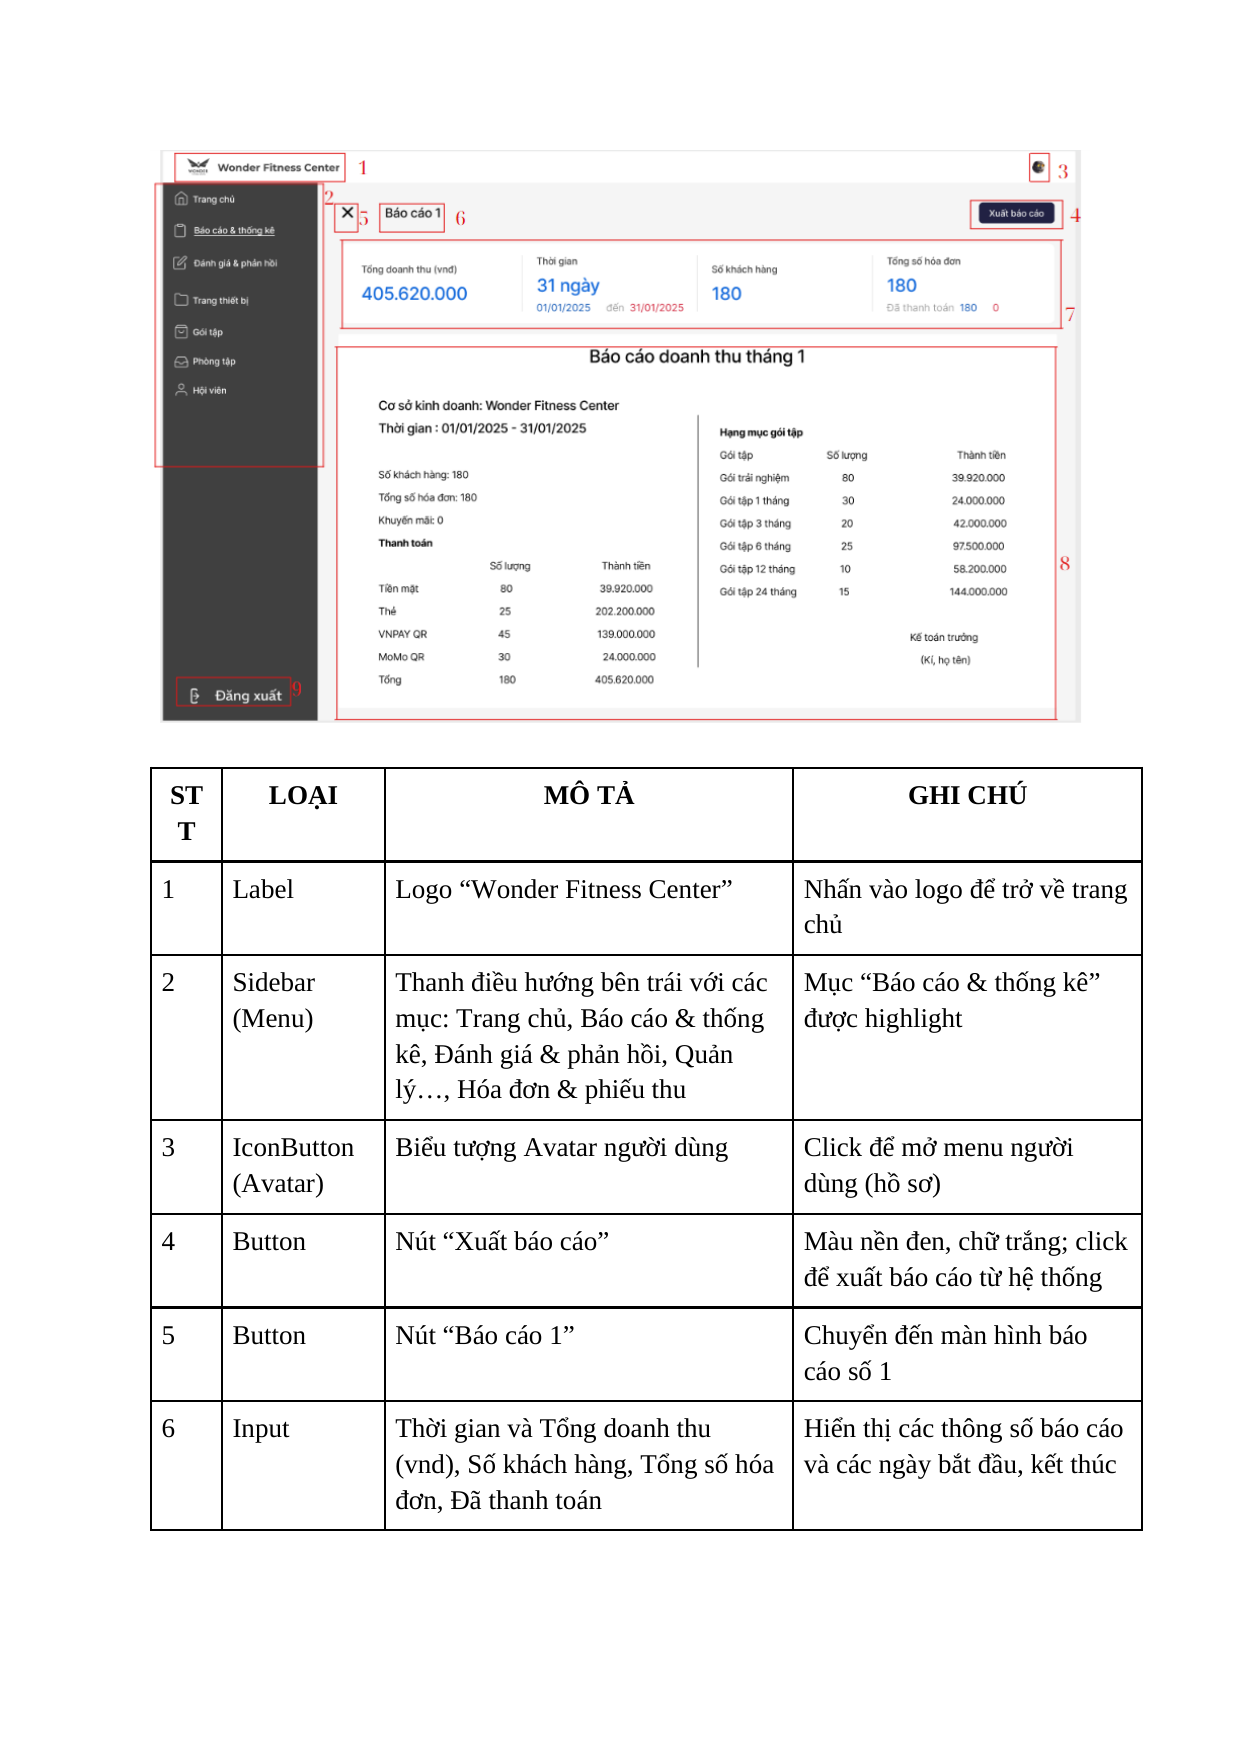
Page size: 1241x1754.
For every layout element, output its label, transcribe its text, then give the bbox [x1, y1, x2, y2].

table_cell 4 [152, 1215, 221, 1306]
table_cell Thời gian và Tổng doanh thu (vnd), Số khách hàng, Tổng số hóa đơn, Đã thanh toán [386, 1402, 792, 1529]
picture [150, 150, 1091, 727]
table_cell Nhấn vào logo để trở về trang chủ [794, 863, 1141, 954]
table_cell 1 [152, 863, 221, 954]
table_cell 2 [152, 956, 221, 1119]
table_cell Nút “Báo cáo 1” [386, 1309, 792, 1400]
table_cell Button [223, 1215, 384, 1306]
table_cell Chuyển đến màn hình báo cáo số 1 [794, 1309, 1141, 1400]
table_cell Input [223, 1402, 384, 1529]
table_cell Biểu tượng Avatar người dùng [386, 1121, 792, 1213]
table_cell Click để mở menu người dùng (hồ sơ) [794, 1121, 1141, 1213]
table_header STT [152, 769, 221, 860]
table_cell Logo “Wonder Fitness Center” [386, 863, 792, 954]
table_header GHI CHÚ [794, 769, 1141, 860]
table_cell 3 [152, 1121, 221, 1213]
table_cell Mục “Báo cáo & thống kê” được highlight [794, 956, 1141, 1119]
table_cell Sidebar (Menu) [223, 956, 384, 1119]
table_cell IconButton (Avatar) [223, 1121, 384, 1213]
table_cell Màu nền đen, chữ trắng; click để xuất báo cáo từ hệ thống [794, 1215, 1141, 1306]
table_cell Label [223, 863, 384, 954]
table_cell Button [223, 1309, 384, 1400]
table_cell 5 [152, 1309, 221, 1400]
table_cell Nút “Xuất báo cáo” [386, 1215, 792, 1306]
table_cell Thanh điều hướng bên trái với các mục: Trang chủ, Báo cáo & thống kê, Đánh giá & phản hồi, Quản lý…, Hóa đơn & phiếu thu [386, 956, 792, 1119]
table_header MÔ TẢ [386, 769, 792, 860]
table_header LOẠI [223, 769, 384, 860]
table_cell 6 [152, 1402, 221, 1529]
table_cell Hiển thị các thông số báo cáo và các ngày bắt đầu, kết thúc [794, 1402, 1141, 1529]
